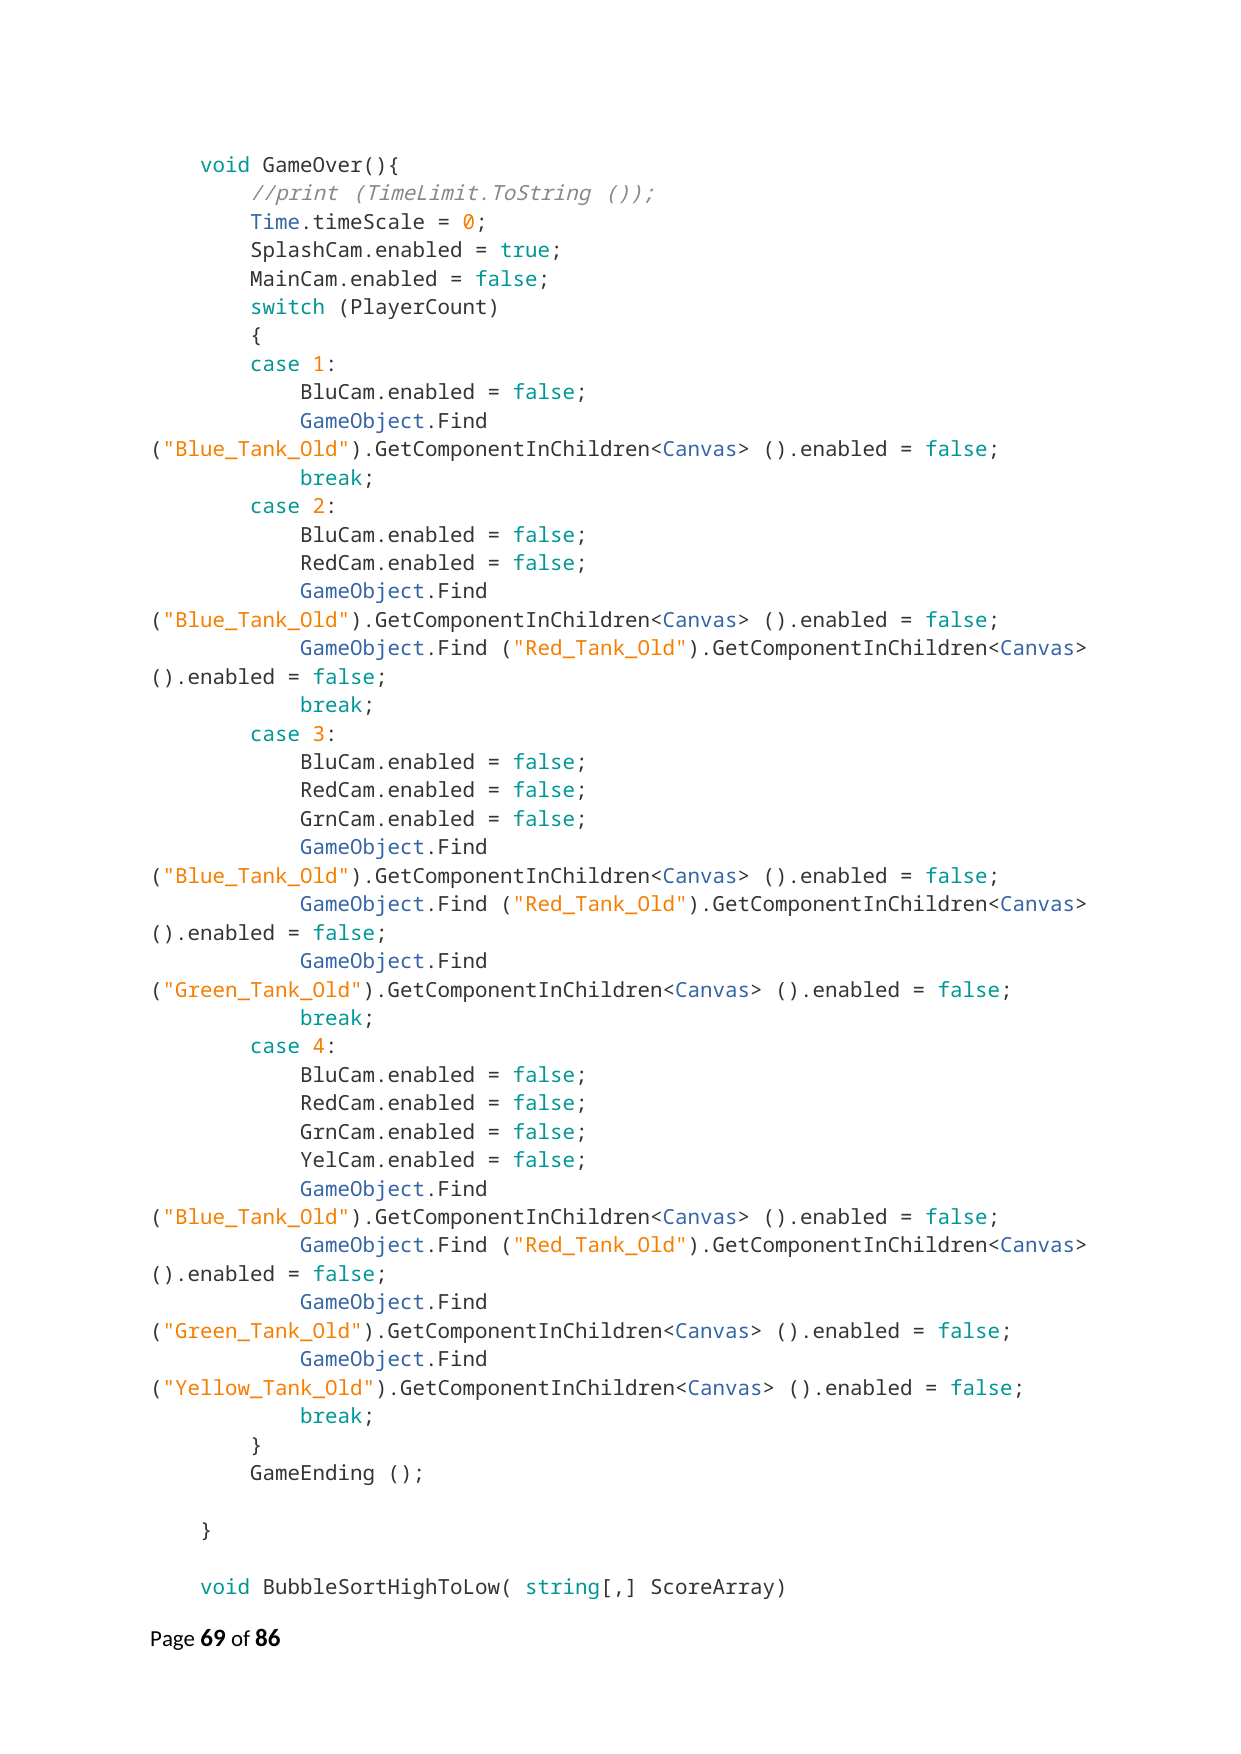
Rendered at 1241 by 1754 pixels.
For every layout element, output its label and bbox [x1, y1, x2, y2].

text [150, 150, 1090, 1600]
